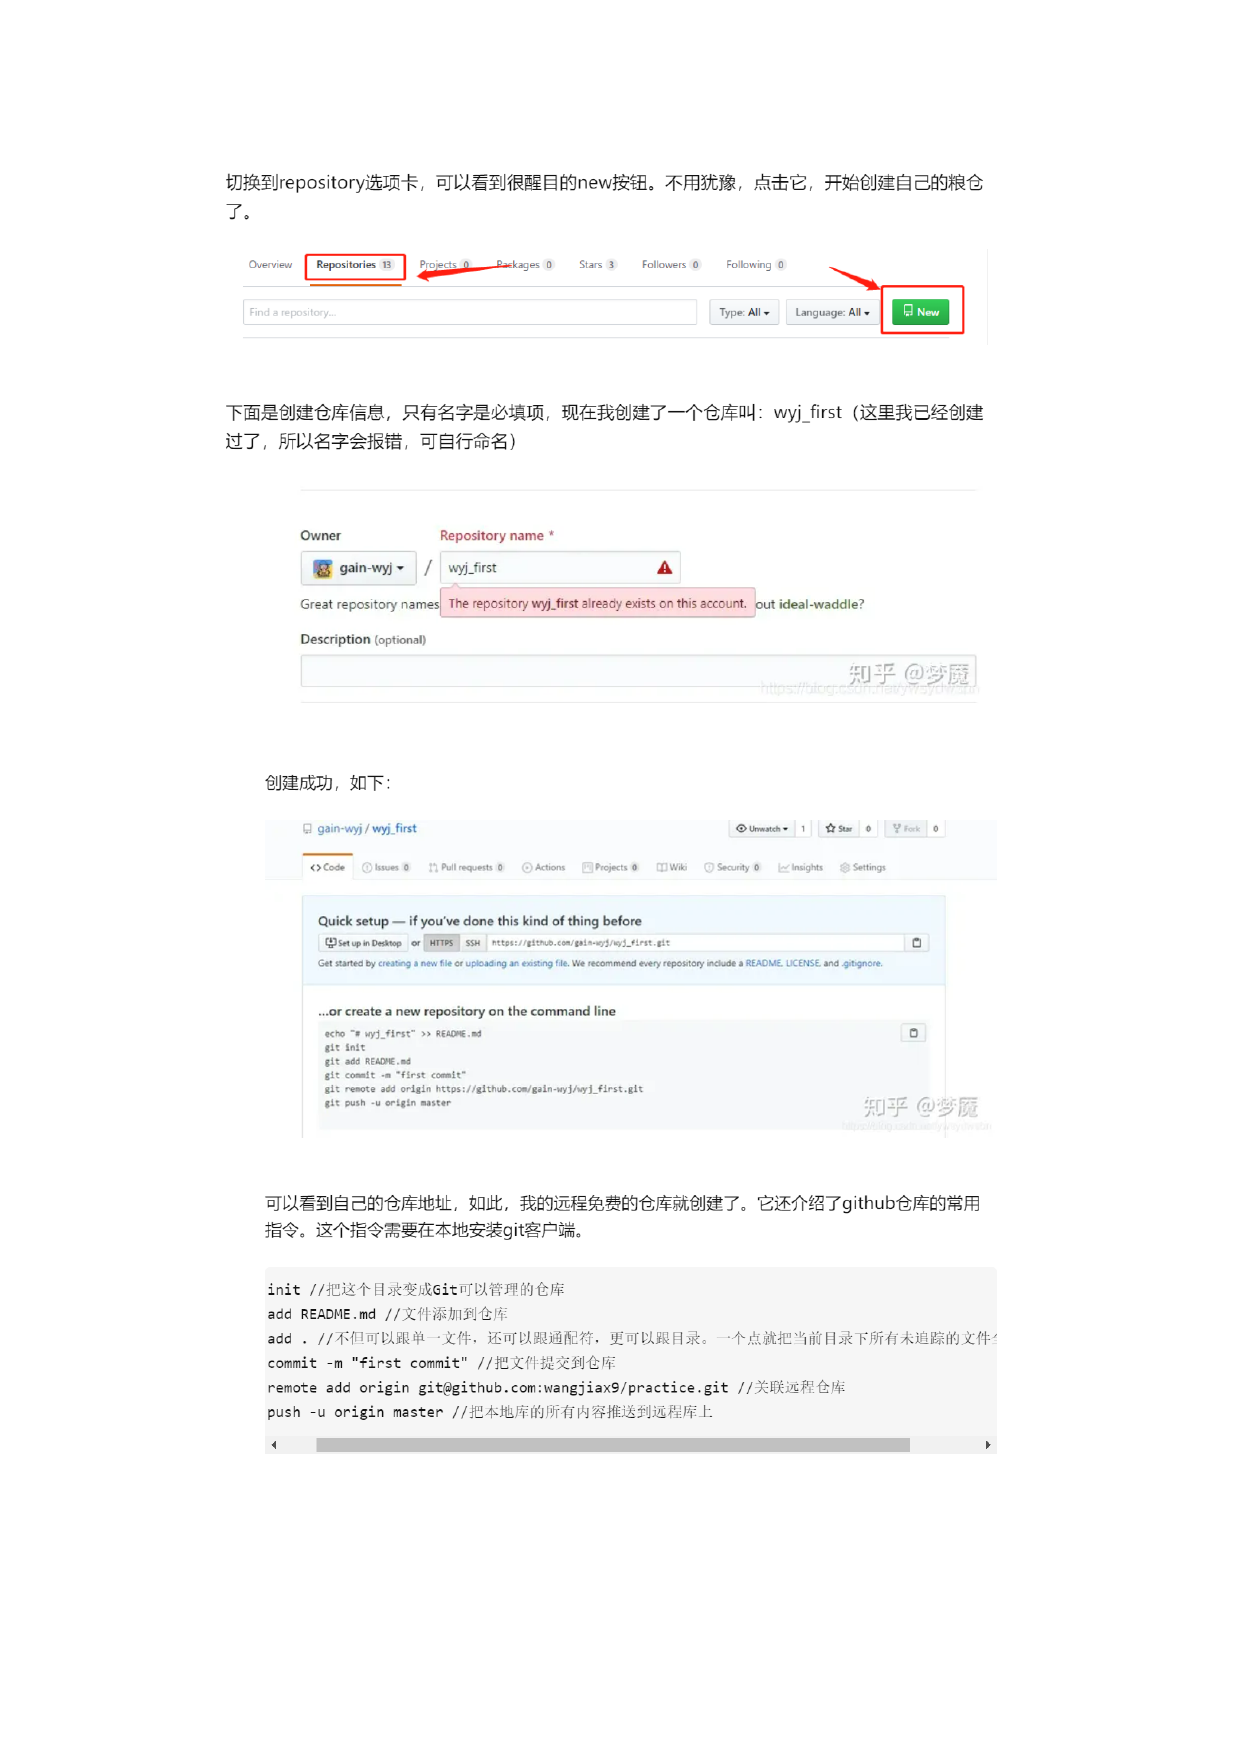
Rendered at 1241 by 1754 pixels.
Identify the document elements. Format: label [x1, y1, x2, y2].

picture [187, 747, 1053, 1474]
picture [187, 162, 1053, 742]
